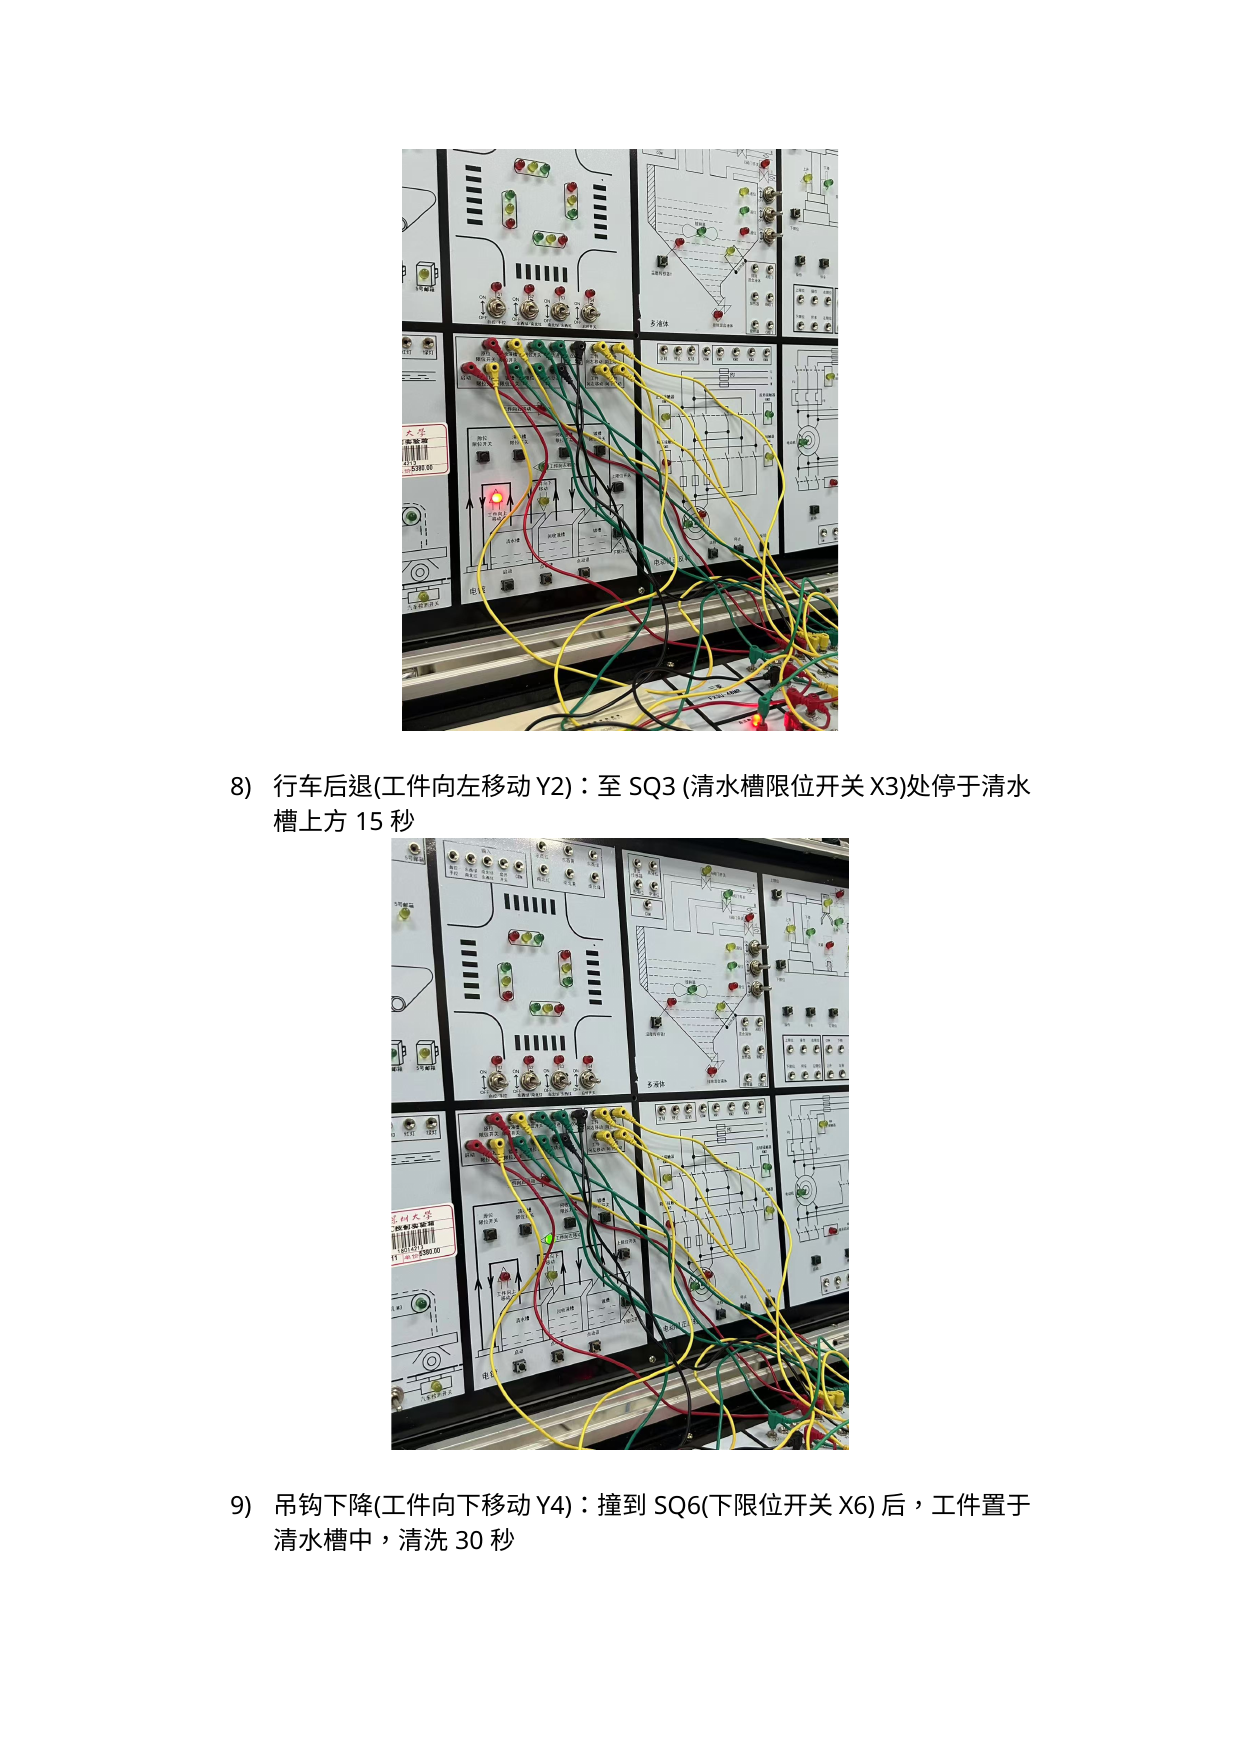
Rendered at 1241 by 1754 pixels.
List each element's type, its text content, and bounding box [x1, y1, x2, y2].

list 行车后退(工件向左移动Y2)：至 SQ3 (清水槽限位开关X3)处停于清水槽上方 15 秒 [230, 767, 1054, 838]
list 吊钩下降(工件向下移动Y4)：撞到 SQ6(下限位开关X6) 后，工件置于清水槽中，清洗 30 秒 [230, 1485, 1054, 1557]
picture [402, 149, 839, 731]
picture [391, 838, 849, 1450]
